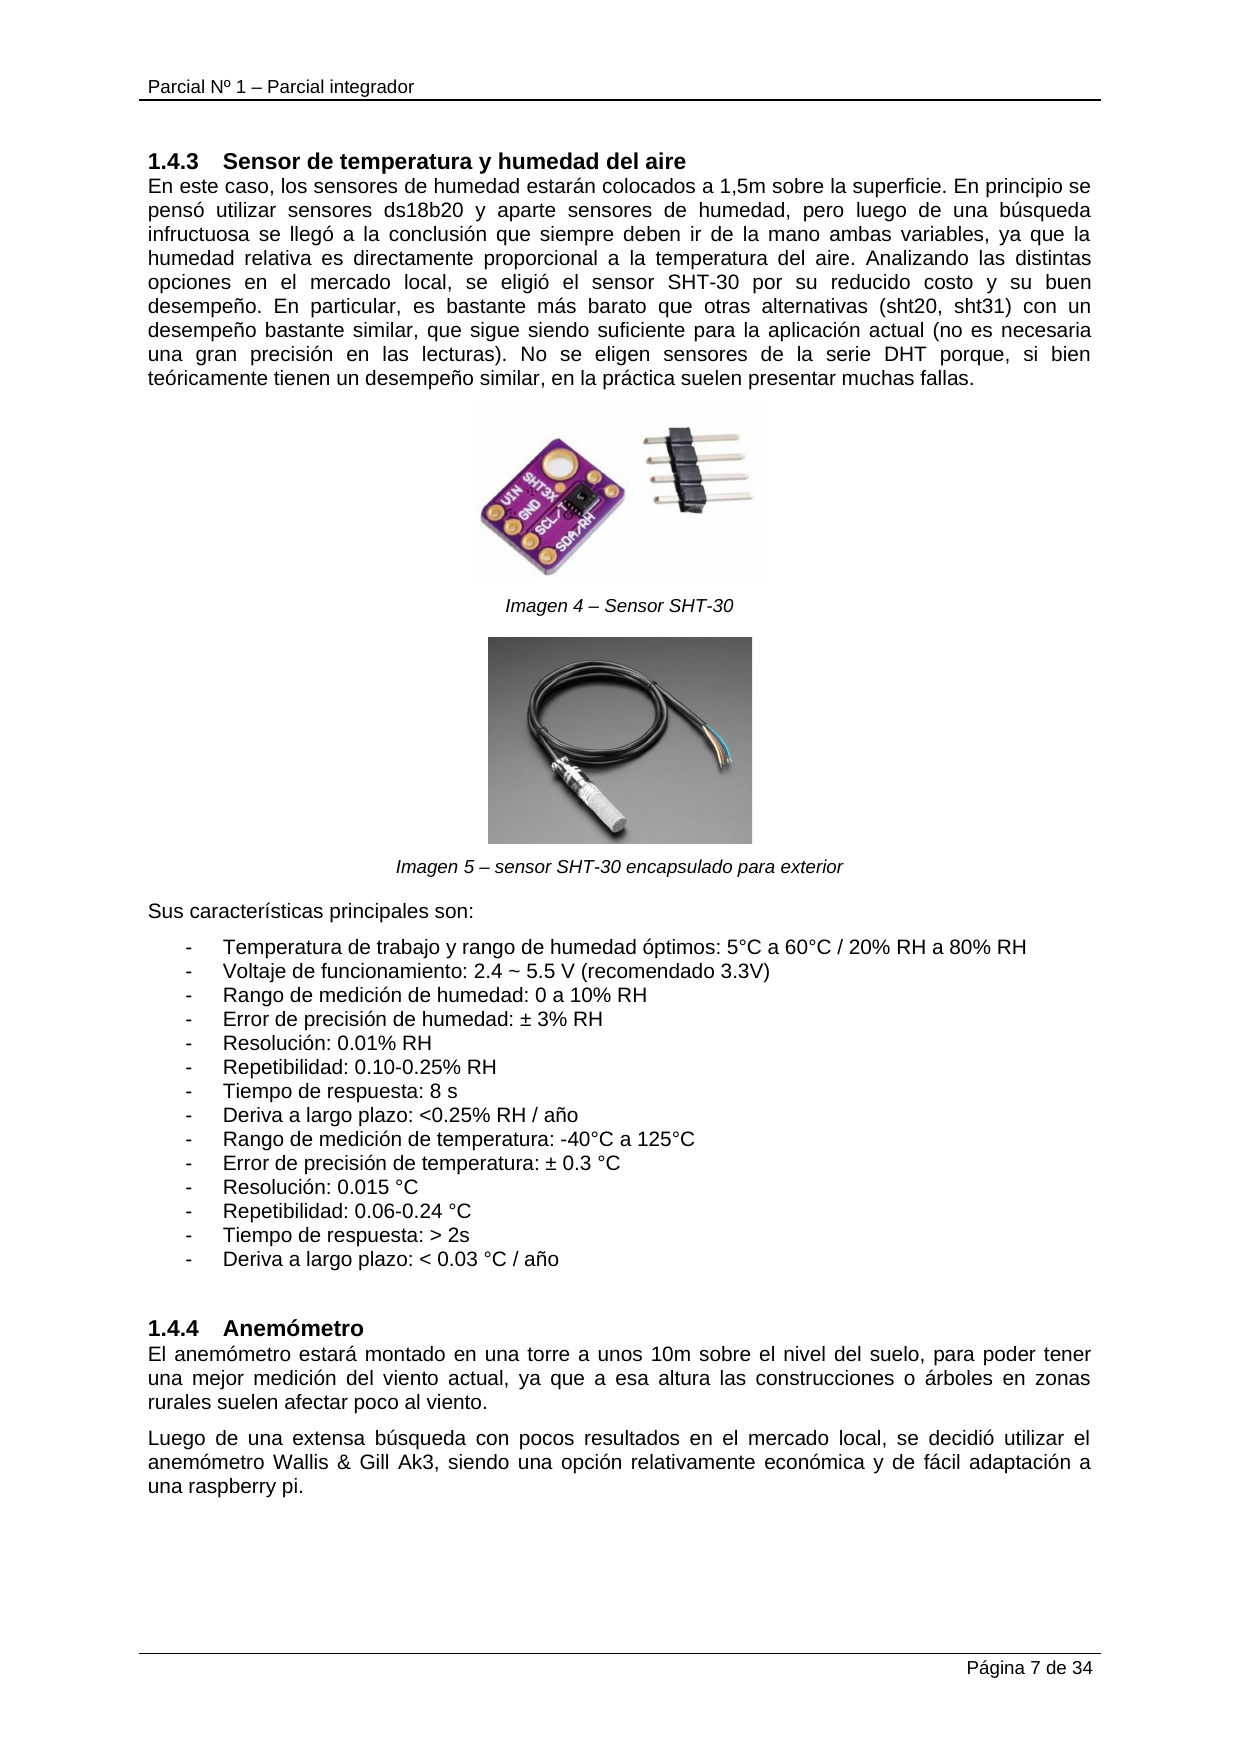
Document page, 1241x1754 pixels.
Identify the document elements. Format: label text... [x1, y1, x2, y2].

subtitle Anemómetro [148, 1315, 1092, 1342]
list Tiempo de respuesta: 8 s [185, 1079, 1092, 1103]
text En este caso, los sensores de humedad estarán colocados a 1,5m sobre la superficie. En principio se pensó utilizar sensores ds18b20 y aparte sensores de humedad, pero luego de una búsqueda infructuosa se llegó a la conclusión que siempre deben ir de la mano ambas variables, ya que la humedad relativa es directamente proporcional a la temperatura del aire. Analizando las distintas opciones en el mercado local, se eligió el sensor SHT-30 por su reducido costo y su buen desempeño. En particular, es bastante más barato que otras alternativas (sht20, sht31) con un desempeño bastante similar, que sigue siendo suficiente para la aplicación actual (no es necesaria una gran precisión en las lecturas). No se eligen sensores de la serie DHT porque, si bien teóricamente tienen un desempeño similar, en la práctica suelen presentar muchas fallas. [148, 174, 1092, 389]
text Imagen 5 – sensor SHT-30 encapsulado para exterior [148, 856, 1092, 878]
list Rango de medición de temperatura: -40°C a 125°C [185, 1127, 1092, 1151]
list Voltaje de funcionamiento: 2.4 ~ 5.5 V (recomendado 3.3V) [185, 959, 1092, 983]
text El anemómetro estará montado en una torre a unos 10m sobre el nivel del suelo, para poder tener una mejor medición del viento actual, ya que a esa altura las construcciones o árboles en zonas rurales suelen afectar poco al viento. [148, 1342, 1092, 1414]
list Deriva a largo plazo: <0.25% RH / año [185, 1103, 1092, 1127]
picture [488, 637, 753, 844]
list Rango de medición de humedad: 0 a 10% RH [185, 983, 1092, 1007]
picture [472, 402, 768, 583]
text Sus características principales son: [148, 899, 1092, 923]
list Repetibilidad: 0.06-0.24 °C [185, 1199, 1092, 1223]
list Resolución: 0.015 °C [185, 1175, 1092, 1199]
list Temperatura de trabajo y rango de humedad óptimos: 5°C a 60°C / 20% RH a 80% RH [185, 935, 1092, 959]
list Tiempo de respuesta: > 2s [185, 1223, 1092, 1247]
list Error de precisión de temperatura: ± 0.3 °C [185, 1151, 1092, 1175]
subtitle Sensor de temperatura y humedad del aire [148, 148, 1092, 174]
list Error de precisión de humedad: ± 3% RH [185, 1007, 1092, 1031]
list Deriva a largo plazo: < 0.03 °C / año [185, 1247, 1092, 1271]
list Repetibilidad: 0.10-0.25% RH [185, 1055, 1092, 1079]
text Imagen 4 – Sensor SHT-30 [148, 595, 1092, 617]
text Luego de una extensa búsqueda con pocos resultados en el mercado local, se decidió utilizar el anemómetro Wallis & Gill Ak3, siendo una opción relativamente económica y de fácil adaptación a una raspberry pi. [148, 1426, 1092, 1498]
list Resolución: 0.01% RH [185, 1031, 1092, 1055]
